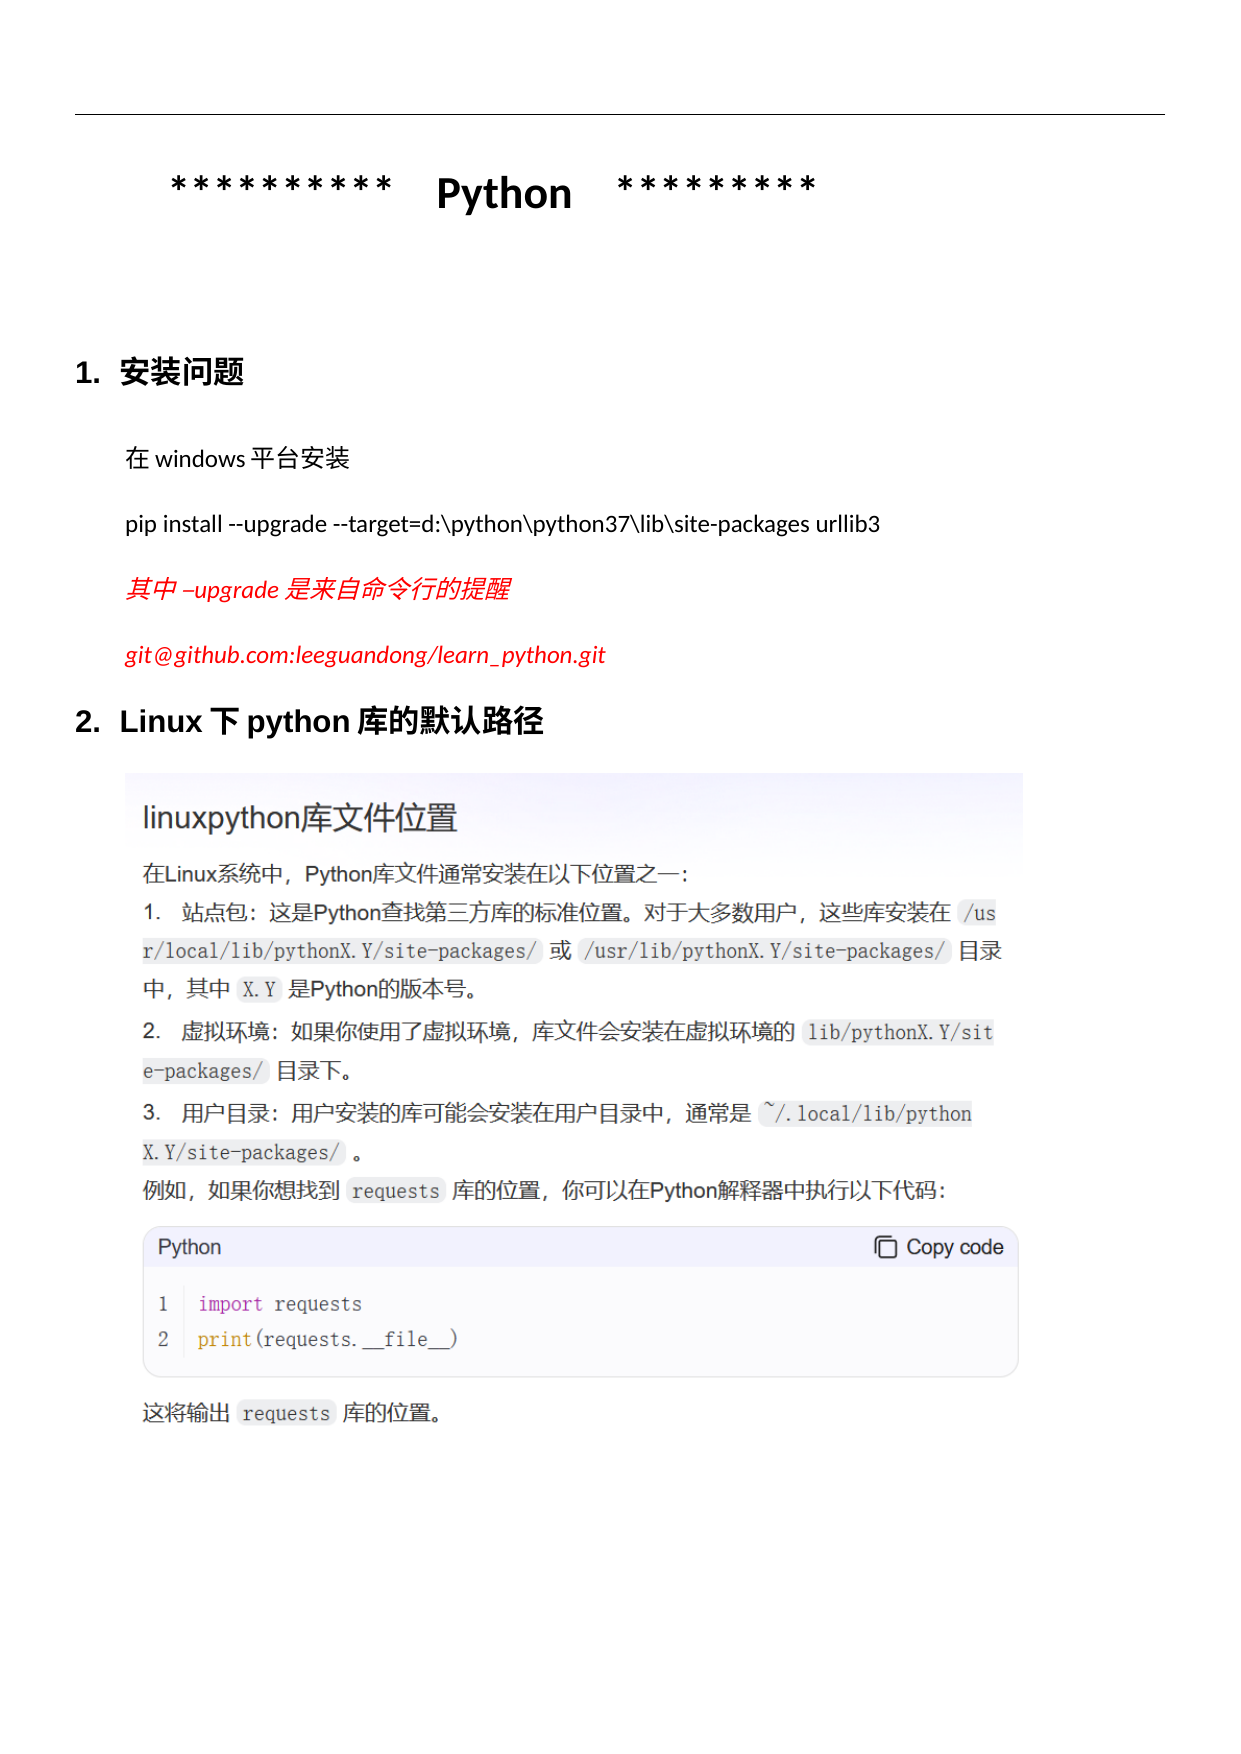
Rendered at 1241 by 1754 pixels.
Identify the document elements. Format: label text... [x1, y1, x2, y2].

text 其中 –upgrade是来自命令行的提醒 [75, 555, 1165, 620]
text pip install --upgrade --target=d:\python\python37\lib\site-packages urllib3 [75, 508, 1165, 540]
subtitle ********** Python ********* [75, 159, 1165, 224]
subtitle Linux下python库的默认路径 [75, 686, 1165, 751]
text git@github.com:leeguandong/learn_python.git [75, 638, 1165, 671]
text 在windows平台安装 [75, 424, 1165, 489]
subtitle 安装问题 [75, 337, 1165, 402]
